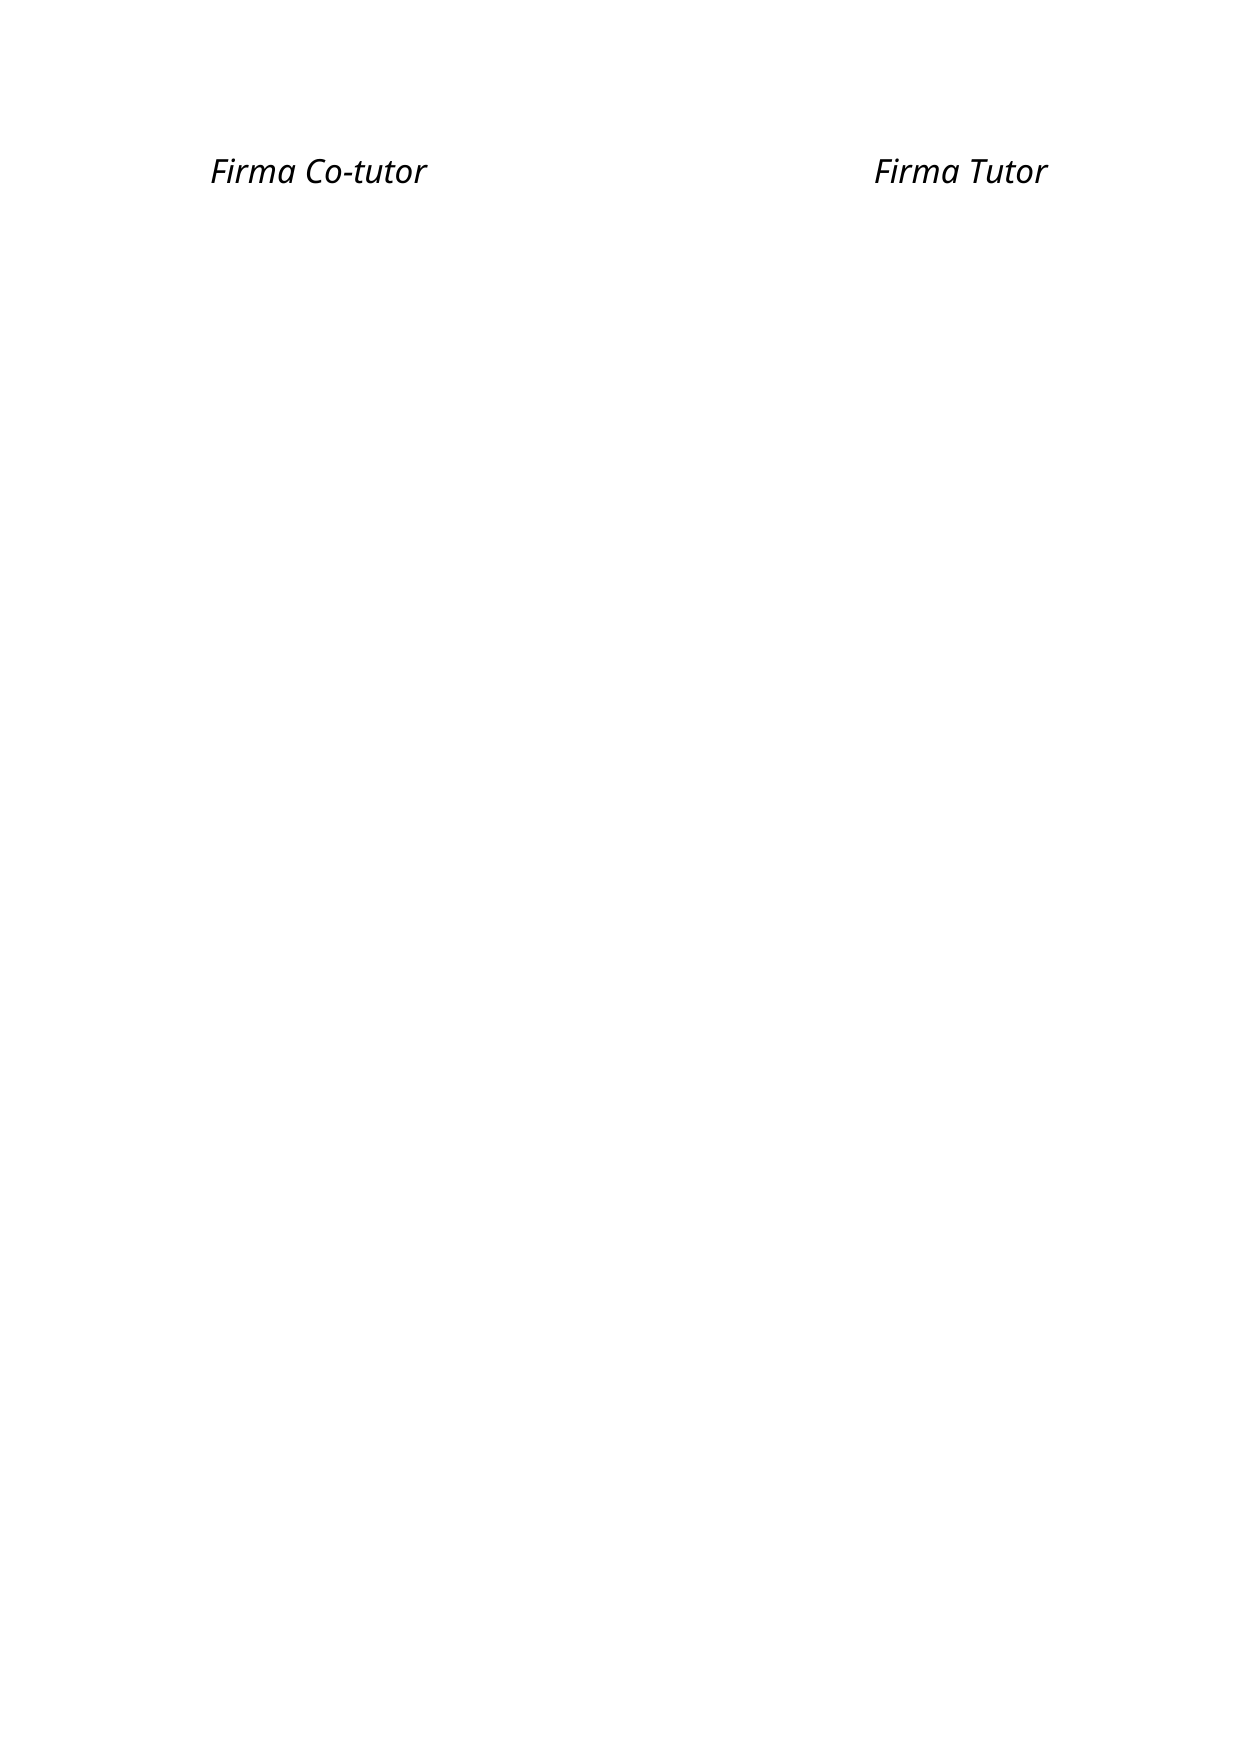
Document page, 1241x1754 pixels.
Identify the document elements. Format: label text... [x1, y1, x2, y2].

text Firma Co-tutor Firma Tutor [103, 148, 1084, 193]
